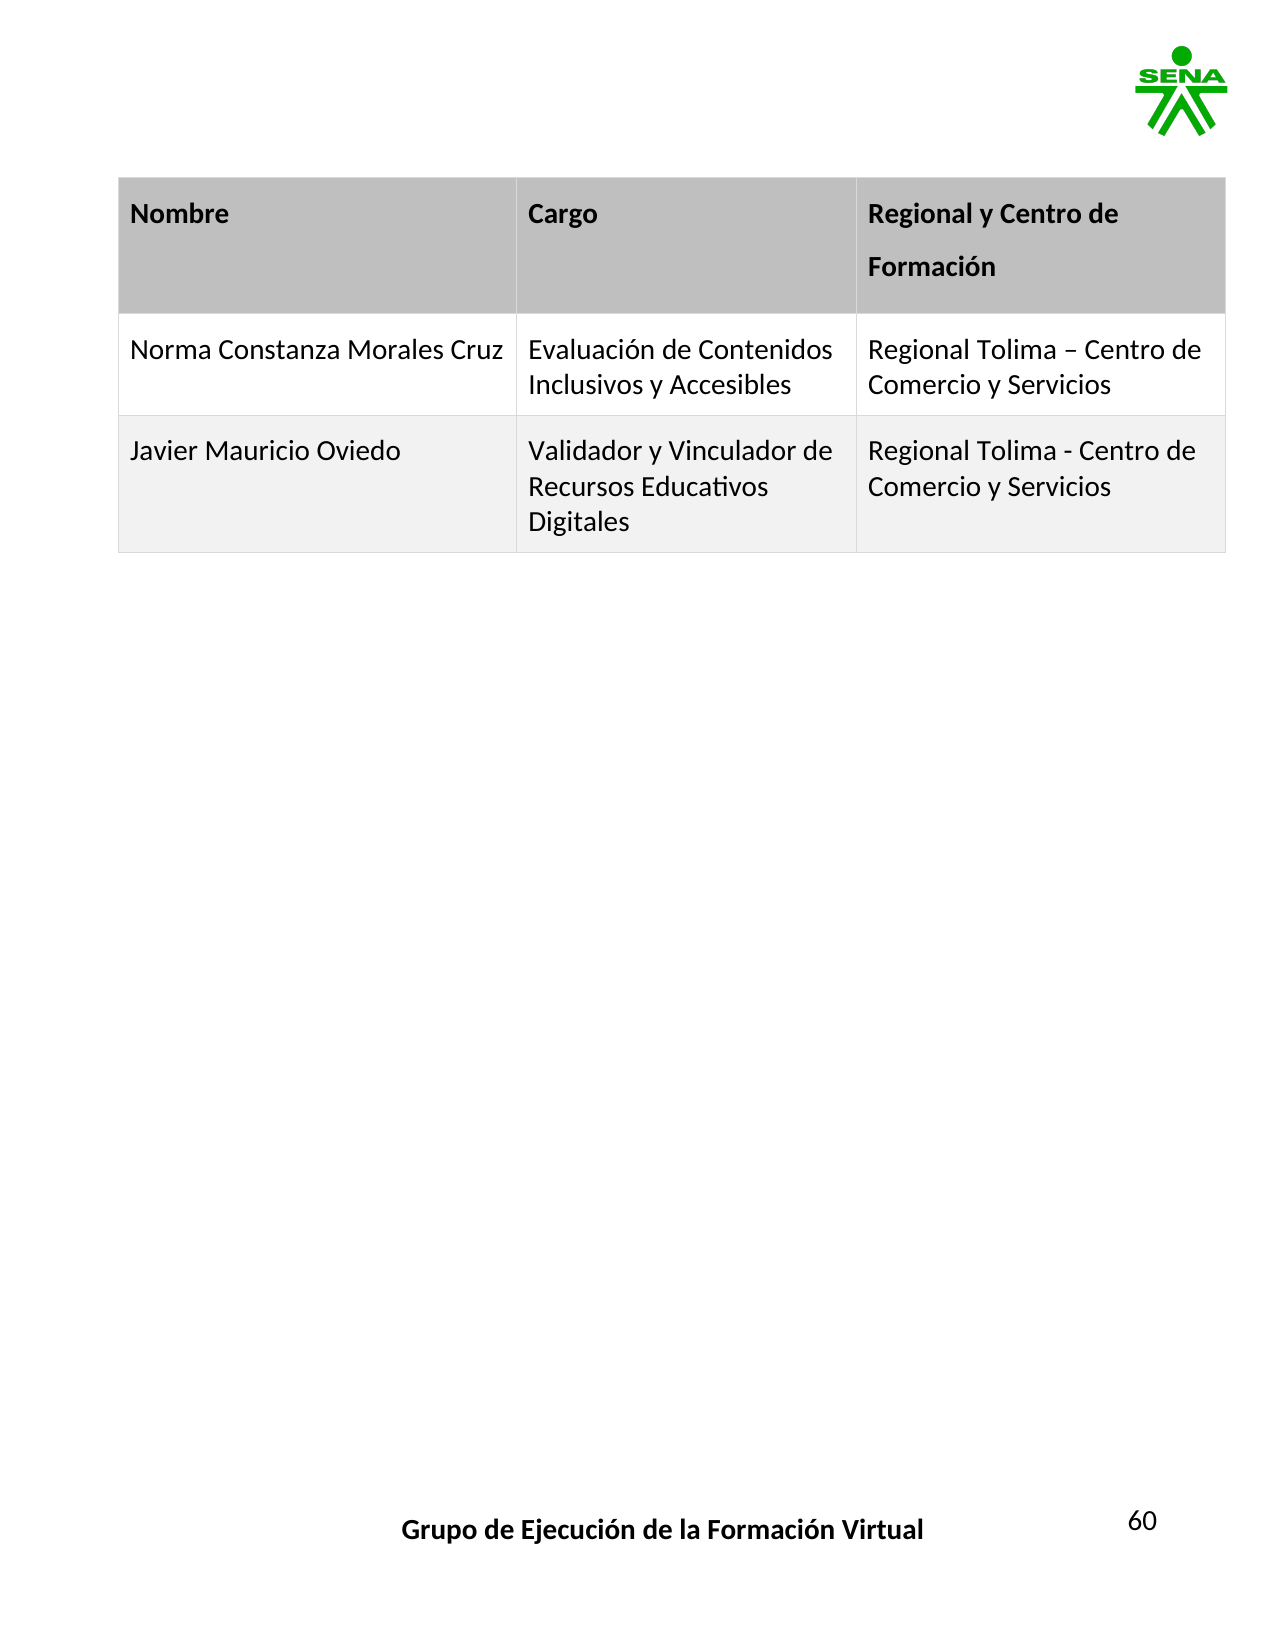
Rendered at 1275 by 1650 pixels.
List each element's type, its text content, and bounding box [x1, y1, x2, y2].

table_header Regional y Centro de Formación [857, 178, 1225, 313]
table_cell Regional Tolima – Centro de Comercio y Servicios [857, 314, 1225, 414]
table_header Cargo [517, 178, 856, 313]
table_cell Norma Constanza Morales Cruz [119, 314, 516, 414]
table_header Nombre [119, 178, 516, 313]
picture [1135, 46, 1228, 136]
table_cell Regional Tolima - Centro de Comercio y Servicios [857, 416, 1225, 552]
table_cell Evaluación de Contenidos Inclusivos y Accesibles [517, 314, 856, 414]
table_cell Javier Mauricio Oviedo [119, 416, 516, 552]
table_cell Validador y Vinculador de Recursos Educativos Digitales [517, 416, 856, 552]
